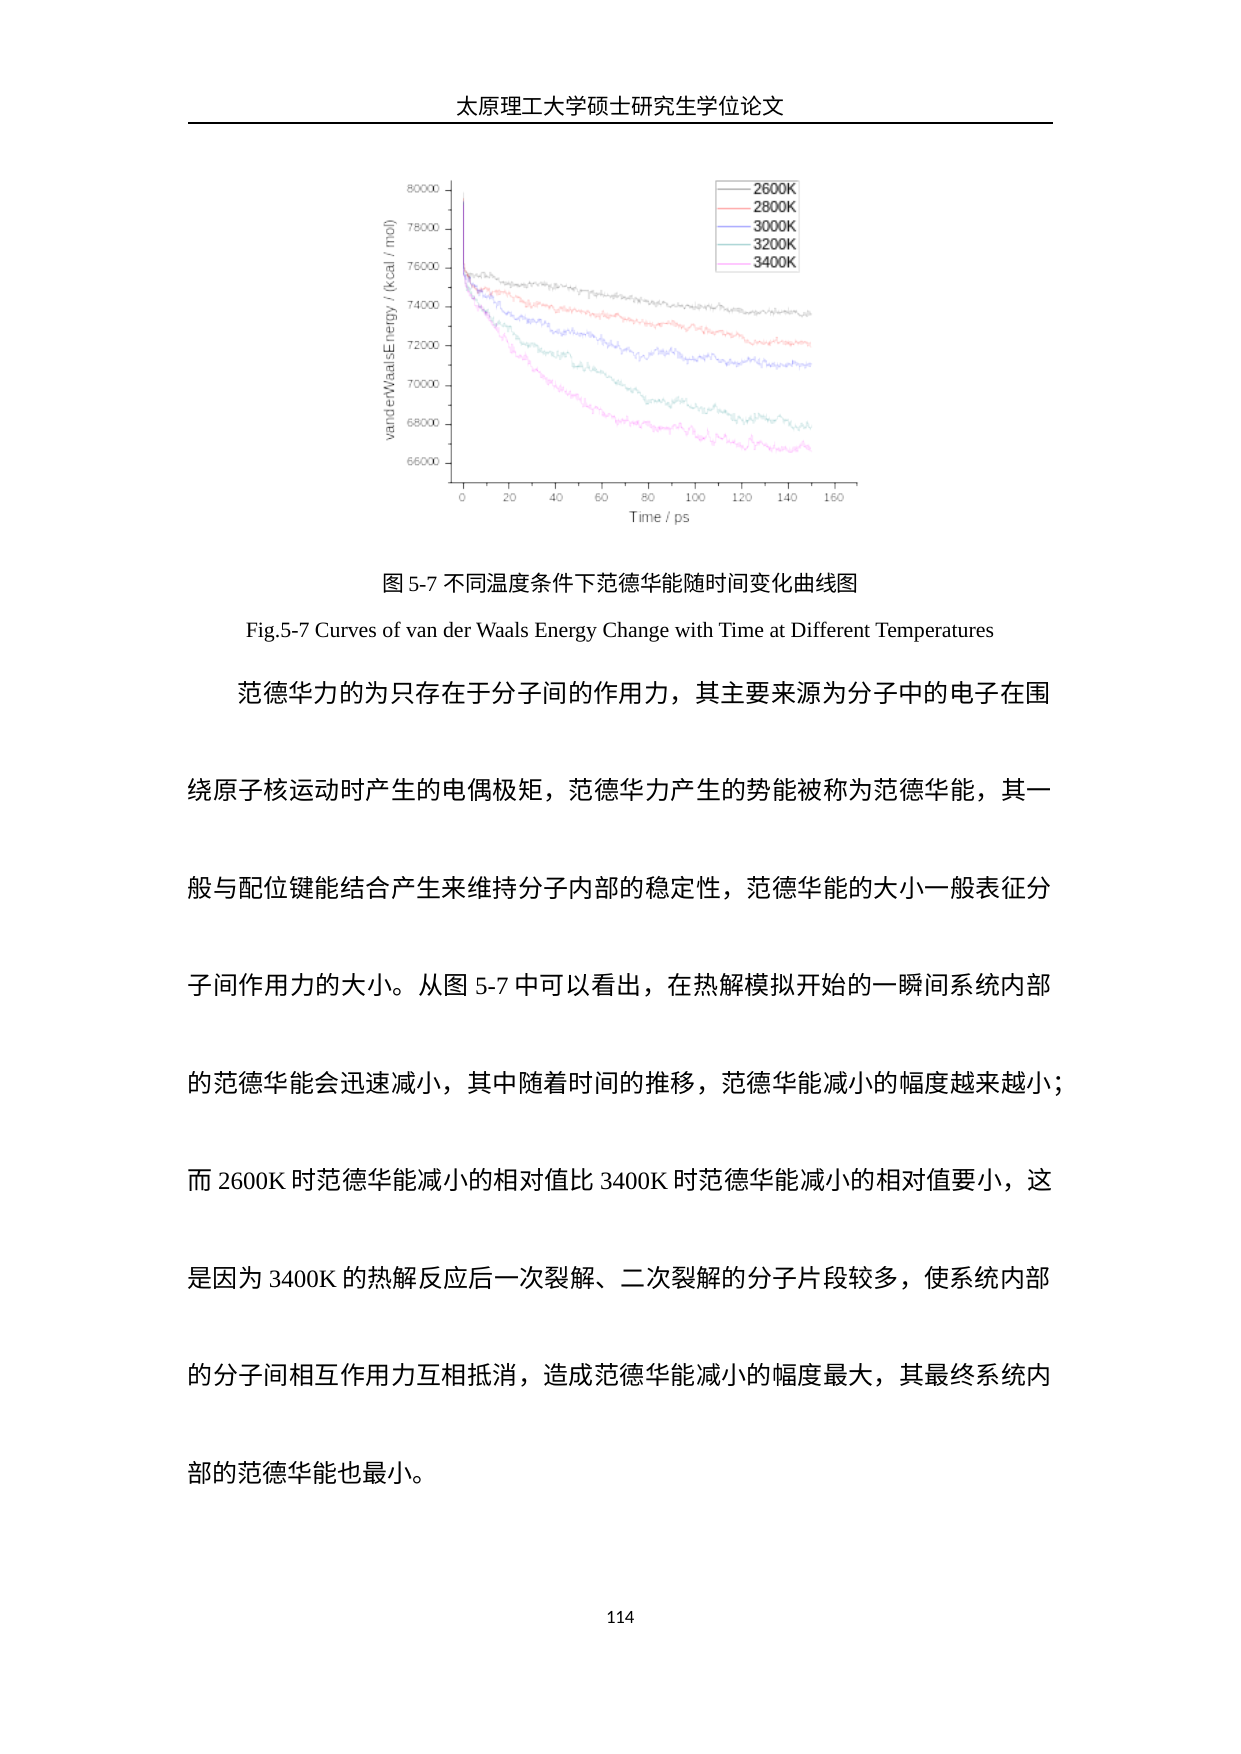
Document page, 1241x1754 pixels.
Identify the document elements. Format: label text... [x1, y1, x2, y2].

text 范德华力的为只存在于分子间的作用力，其主要来源为分子中的电子在围绕原子核运动时产生的电偶极矩，范德华力产生的势能被称为范德华能，其一般与配位键能结合产生来维持分子内部的稳定性，范德华能的大小一般表征分子间作用力的大小。从图5-7中可以看出，在热解模拟开始的一瞬间系统内部的范德华能会迅速减小，其中随着时间的推移，范德华能减小的幅度越来越小；而2600K时范德华能减小的相对值比3400K时范德华能减小的相对值要小，这是因为3400K的热解反应后一次裂解、二次裂解的分子片段较多，使系统内部的分子间相互作用力互相抵消，造成范德华能减小的幅度最大，其最终系统内部的范德华能也最小。 [187, 659, 1053, 1504]
text Fig.5-7 Curves of van der Waals Energy Change with Time at Different Temperatures [187, 614, 1053, 646]
text 图5-7 不同温度条件下范德华能随时间变化曲线图 [187, 565, 1053, 598]
